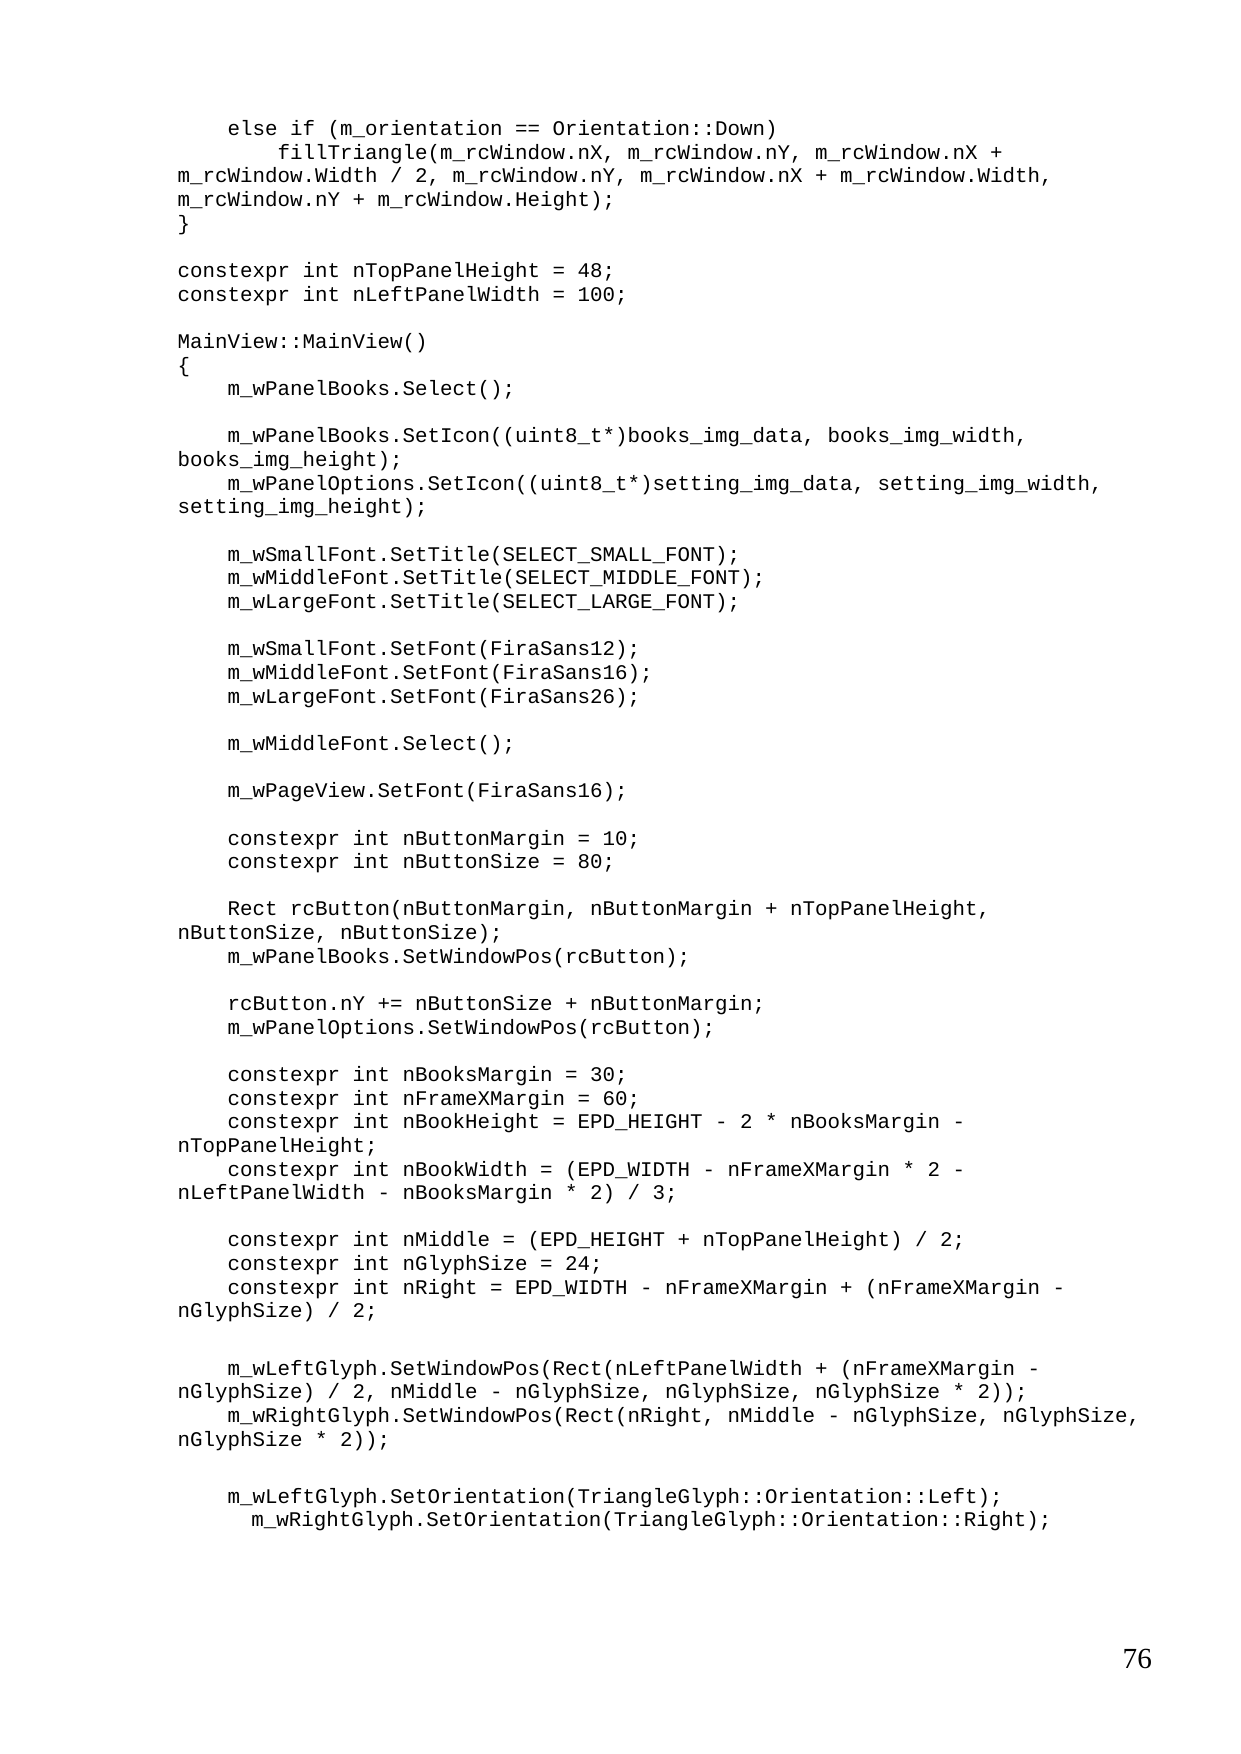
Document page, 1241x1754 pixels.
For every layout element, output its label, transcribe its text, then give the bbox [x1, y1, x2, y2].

text m_wSmallFont.SetTitle(SELECT_SMALL_FONT); [177, 544, 1152, 567]
text rcButton.nY += nButtonSize + nButtonMargin; [177, 993, 1152, 1017]
text m_wMiddleFont.SetTitle(SELECT_MIDDLE_FONT); [177, 567, 1152, 591]
text constexpr int nLeftPanelWidth = 100; [177, 284, 1152, 307]
text m_wPanelBooks.Select(); [177, 378, 1152, 402]
text constexpr int nRight = EPD_WIDTH - nFrameXMargin + (nFrameXMargin - nGlyphSize) / 2; [177, 1277, 1152, 1324]
text m_wPanelOptions.SetIcon((uint8_t*)setting_img_data, setting_img_width, setting_img_height); [177, 473, 1152, 520]
text m_wPanelOptions.SetWindowPos(rcButton); [177, 1017, 1152, 1040]
text MainView::MainView() [177, 331, 1152, 354]
text m_wRightGlyph.SetOrientation(TriangleGlyph::Orientation::Right); [177, 1509, 1152, 1533]
text constexpr int nFrameXMargin = 60; [177, 1088, 1152, 1111]
text constexpr int nBooksMargin = 30; [177, 1064, 1152, 1088]
text { [177, 354, 1152, 378]
text m_wMiddleFont.Select(); [177, 733, 1152, 757]
text constexpr int nMiddle = (EPD_HEIGHT + nTopPanelHeight) / 2; [177, 1229, 1152, 1253]
text m_wLargeFont.SetFont(FiraSans26); [177, 686, 1152, 709]
text else if (m_orientation == Orientation::Down) [177, 118, 1152, 142]
text m_wPanelBooks.SetWindowPos(rcButton); [177, 946, 1152, 969]
text m_wPanelBooks.SetIcon((uint8_t*)books_img_data, books_img_width, books_img_height); [177, 426, 1152, 473]
text constexpr int nBookWidth = (EPD_WIDTH - nFrameXMargin * 2 - nLeftPanelWidth - nBooksMargin * 2) / 3; [177, 1158, 1152, 1206]
text m_wSmallFont.SetFont(FiraSans12); [177, 638, 1152, 662]
text fillTriangle(m_rcWindow.nX, m_rcWindow.nY, m_rcWindow.nX + m_rcWindow.Width / 2, m_rcWindow.nY, m_rcWindow.nX + m_rcWindow.Width, m_rcWindow.nY + m_rcWindow.Height); [177, 142, 1152, 213]
text m_wLeftGlyph.SetWindowPos(Rect(nLeftPanelWidth + (nFrameXMargin - nGlyphSize) / 2, nMiddle - nGlyphSize, nGlyphSize, nGlyphSize * 2)); [177, 1358, 1152, 1405]
text m_wLeftGlyph.SetOrientation(TriangleGlyph::Orientation::Left); [177, 1486, 1152, 1509]
text m_wLargeFont.SetTitle(SELECT_LARGE_FONT); [177, 591, 1152, 615]
text Rect rcButton(nButtonMargin, nButtonMargin + nTopPanelHeight, nButtonSize, nButtonSize); [177, 898, 1152, 946]
text m_wMiddleFont.SetFont(FiraSans16); [177, 662, 1152, 686]
text m_wPageView.SetFont(FiraSans16); [177, 780, 1152, 804]
text constexpr int nGlyphSize = 24; [177, 1253, 1152, 1277]
text } [177, 213, 1152, 236]
text constexpr int nButtonSize = 80; [177, 851, 1152, 875]
text m_wRightGlyph.SetWindowPos(Rect(nRight, nMiddle - nGlyphSize, nGlyphSize, nGlyphSize * 2)); [177, 1405, 1152, 1452]
text constexpr int nButtonMargin = 10; [177, 827, 1152, 851]
text constexpr int nBookHeight = EPD_HEIGHT - 2 * nBooksMargin - nTopPanelHeight; [177, 1111, 1152, 1158]
text constexpr int nTopPanelHeight = 48; [177, 260, 1152, 284]
